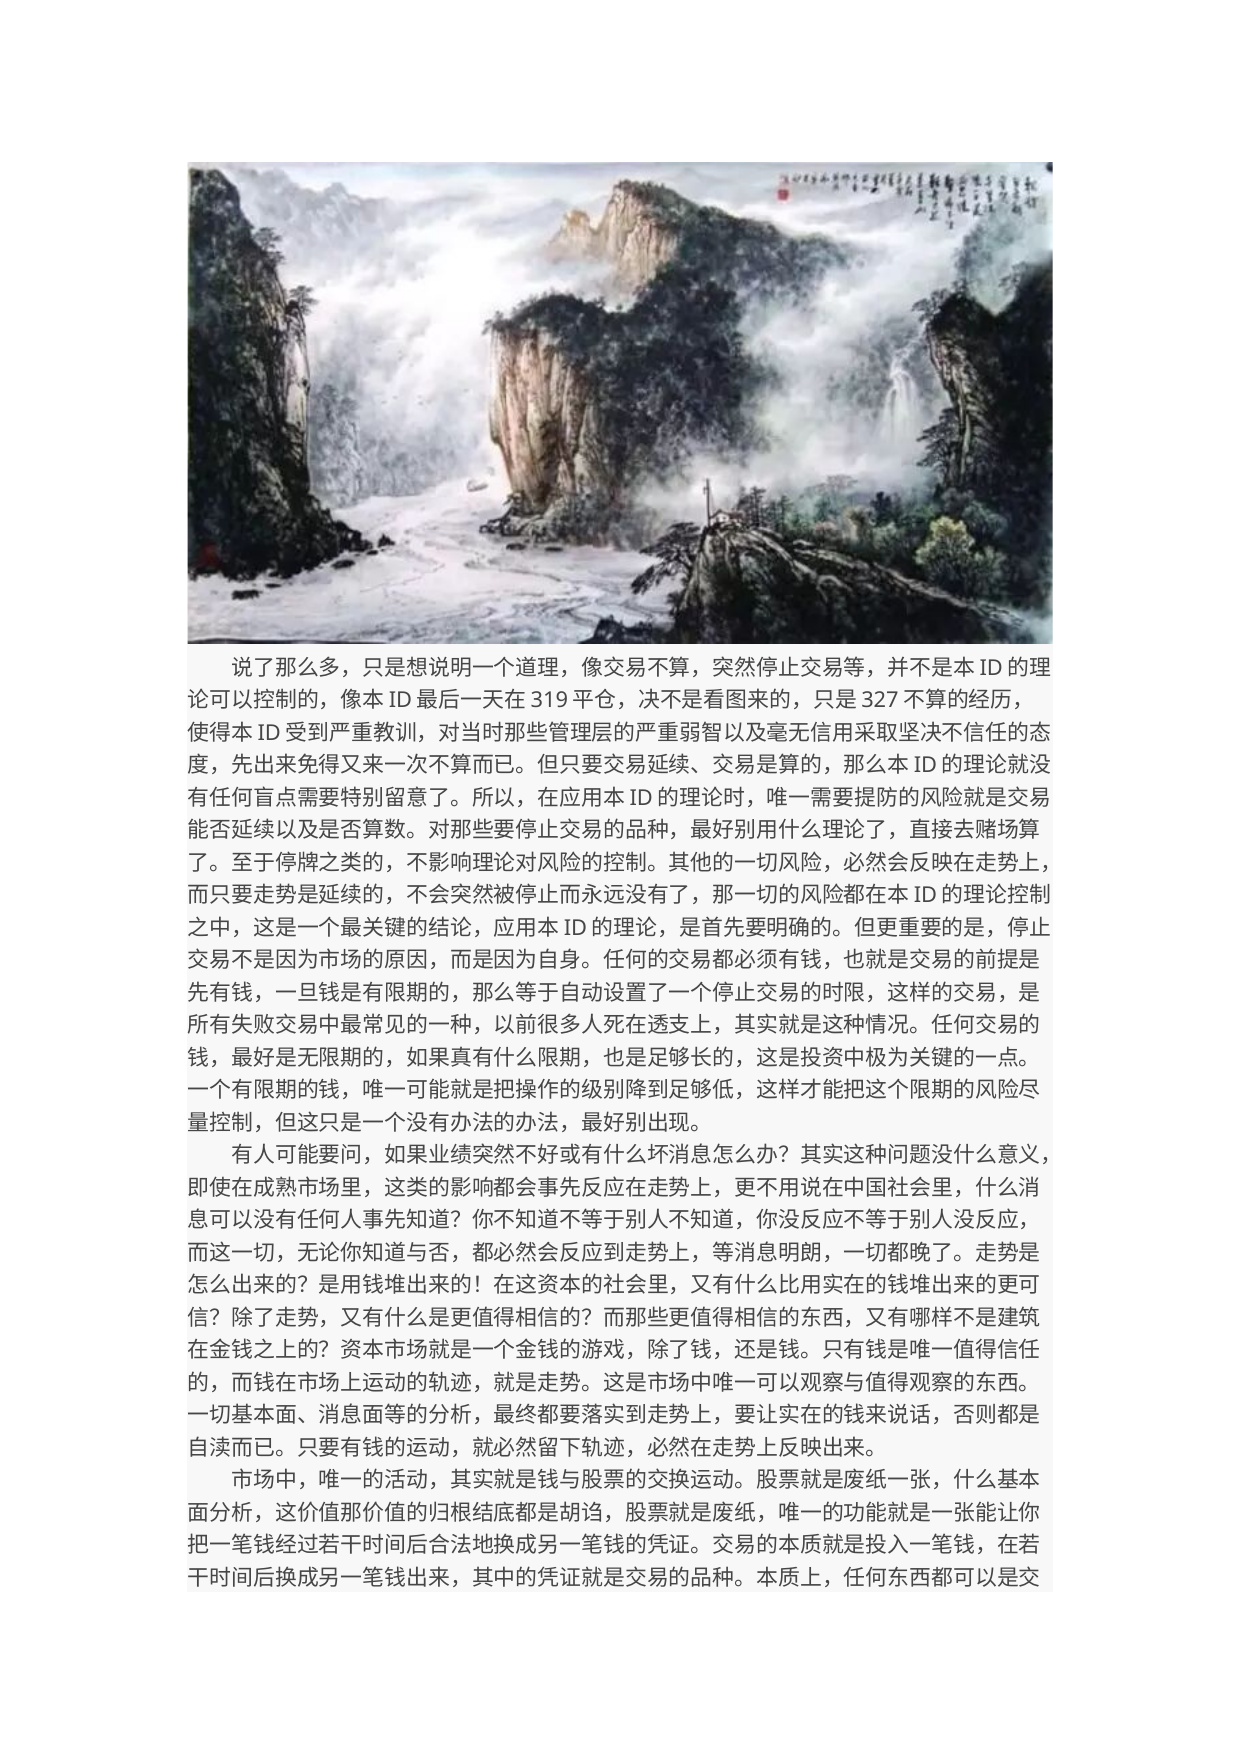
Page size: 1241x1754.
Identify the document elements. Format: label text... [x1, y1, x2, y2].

text 有人可能要问，如果业绩突然不好或有什么坏消息怎么办？其实这种问题没什么意义，即使在成熟市场里，这类的影响都会事先反应在走势上，更不用说在中国社会里，什么消息可以没有任何人事先知道？你不知道不等于别人不知道，你没反应不等于别人没反应，而这一切，无论你知道与否，都必然会反应到走势上，等消息明朗，一切都晚了。走势是怎么出来的？是用钱堆出来的！在这资本的社会里，又有什么比用实在的钱堆出来的更可信？除了走势，又有什么是更值得相信的？而那些更值得相信的东西，又有哪样不是建筑在金钱之上的？资本市场就是一个金钱的游戏，除了钱，还是钱。只有钱是唯一值得信任的，而钱在市场上运动的轨迹，就是走势。这是市场中唯一可以观察与值得观察的东西。一切基本面、消息面等的分析，最终都要落实到走势上，要让实在的钱来说话，否则都是自渎而已。只要有钱的运动，就必然留下轨迹，必然在走势上反映出来。 [187, 1137, 1053, 1462]
picture [187, 162, 1053, 644]
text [187, 1462, 1053, 1592]
text 说了那么多，只是想说明一个道理，像交易不算，突然停止交易等，并不是本ID的理论可以控制的，像本ID最后一天在319平仓，决不是看图来的，只是327不算的经历，使得本ID受到严重教训，对当时那些管理层的严重弱智以及毫无信用采取坚决不信任的态度，先出来免得又来一次不算而已。但只要交易延续、交易是算的，那么本ID的理论就没有任何盲点需要特别留意了。所以，在应用本ID的理论时，唯一需要提防的风险就是交易能否延续以及是否算数。对那些要停止交易的品种，最好别用什么理论了，直接去赌场算了。至于停牌之类的，不影响理论对风险的控制。其他的一切风险，必然会反映在走势上，而只要走势是延续的，不会突然被停止而永远没有了，那一切的风险都在本ID的理论控制之中，这是一个最关键的结论，应用本ID的理论，是首先要明确的。但更重要的是，停止交易不是因为市场的原因，而是因为自身。任何的交易都必须有钱，也就是交易的前提是先有钱，一旦钱是有限期的，那么等于自动设置了一个停止交易的时限，这样的交易，是所有失败交易中最常见的一种，以前很多人死在透支上，其实就是这种情况。任何交易的钱，最好是无限期的，如果真有什么限期，也是足够长的，这是投资中极为关键的一点。一个有限期的钱，唯一可能就是把操作的级别降到足够低，这样才能把这个限期的风险尽量控制，但这只是一个没有办法的办法，最好别出现。 [187, 649, 1053, 1137]
